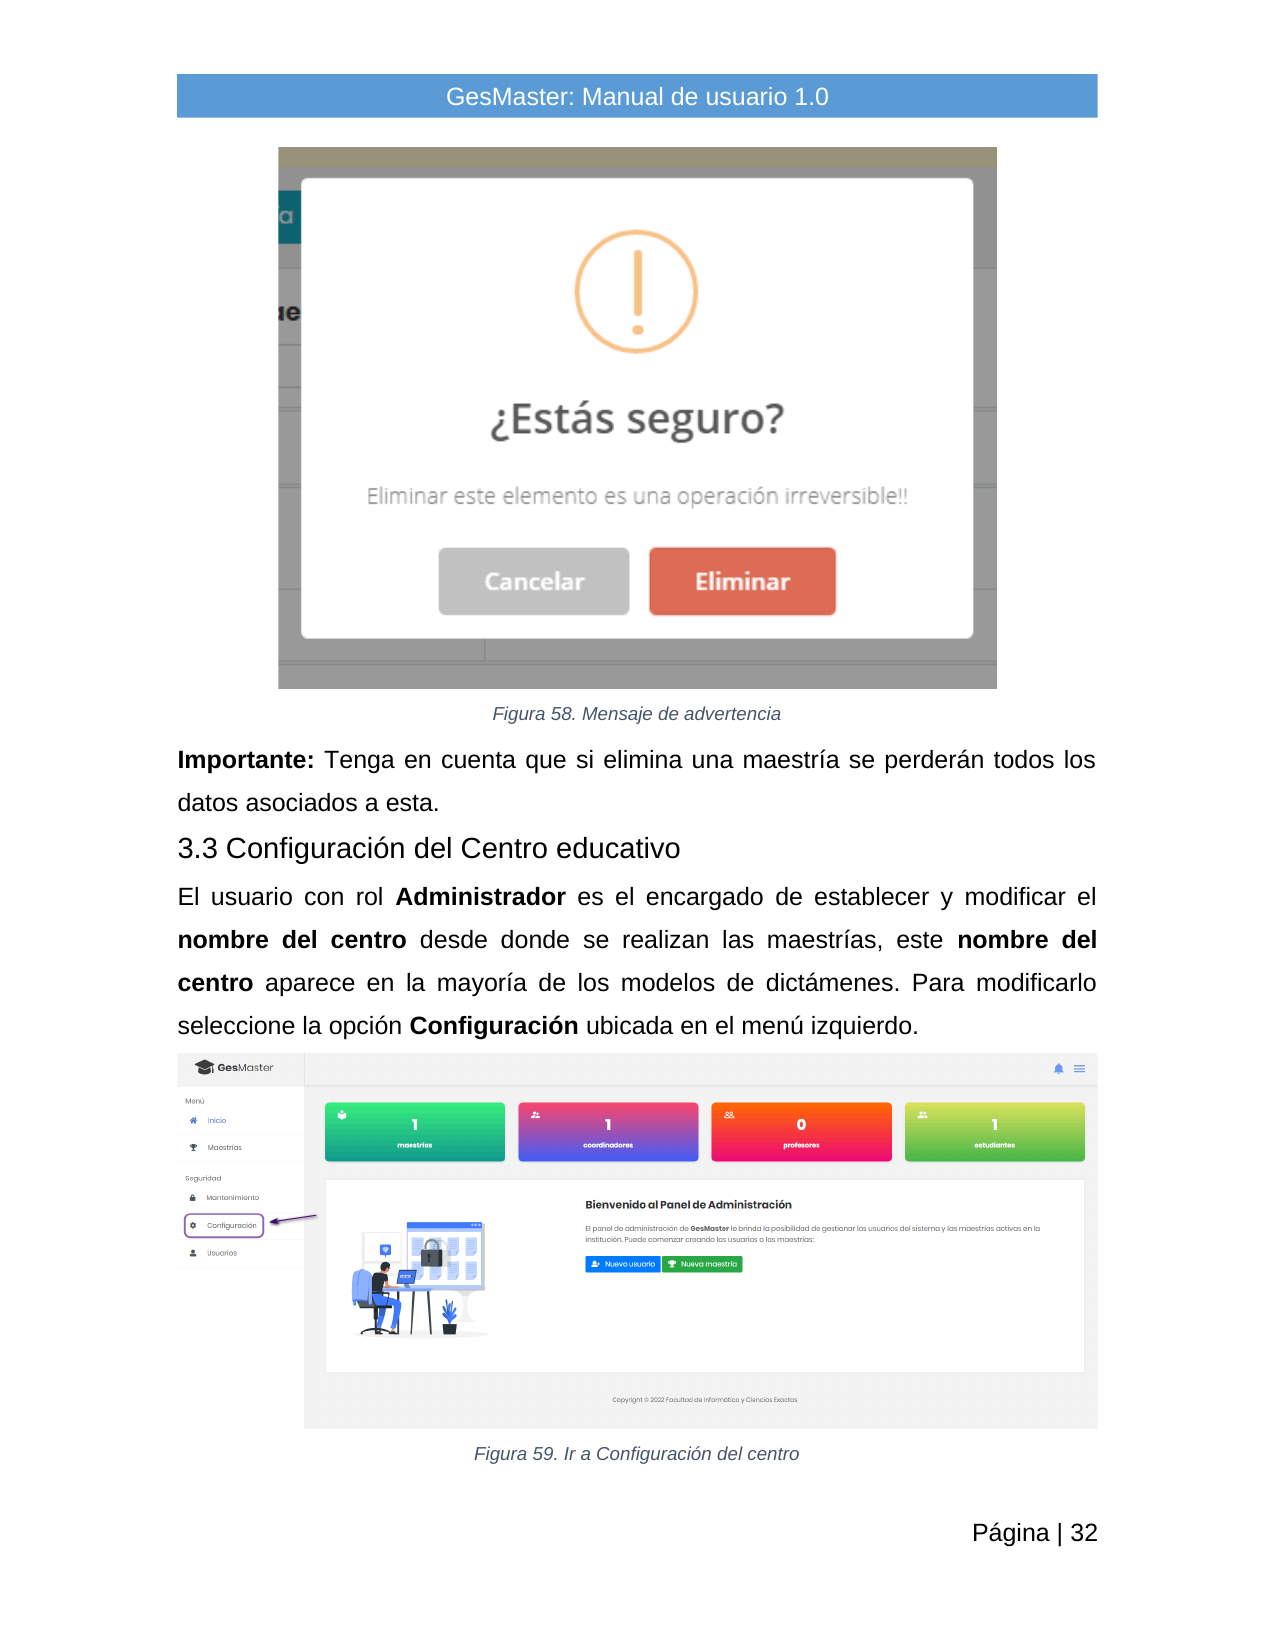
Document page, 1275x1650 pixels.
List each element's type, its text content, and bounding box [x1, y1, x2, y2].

picture [278, 147, 997, 689]
picture [177, 1053, 1098, 1429]
text El usuario con rol Administrador es el encargado de establecer y modificar el nombre del centro desde donde se realizan las maestrías, este nombre del centro aparece en la mayoría de los modelos de dictámenes. Para modificarlo seleccione la opción Configuración ubicada en el menú izquierdo. [177, 881, 1098, 1039]
text Figura 58. Mensaje de advertencia [177, 702, 1098, 724]
subtitle 3.3 Configuración del Centro educativo [177, 831, 1098, 865]
text Importante: Tenga en cuenta que si elimina una maestría se perderán todos los datos asociados a esta. [177, 745, 1098, 817]
text Figura 59. Ir a Configuración del centro [177, 1443, 1098, 1464]
